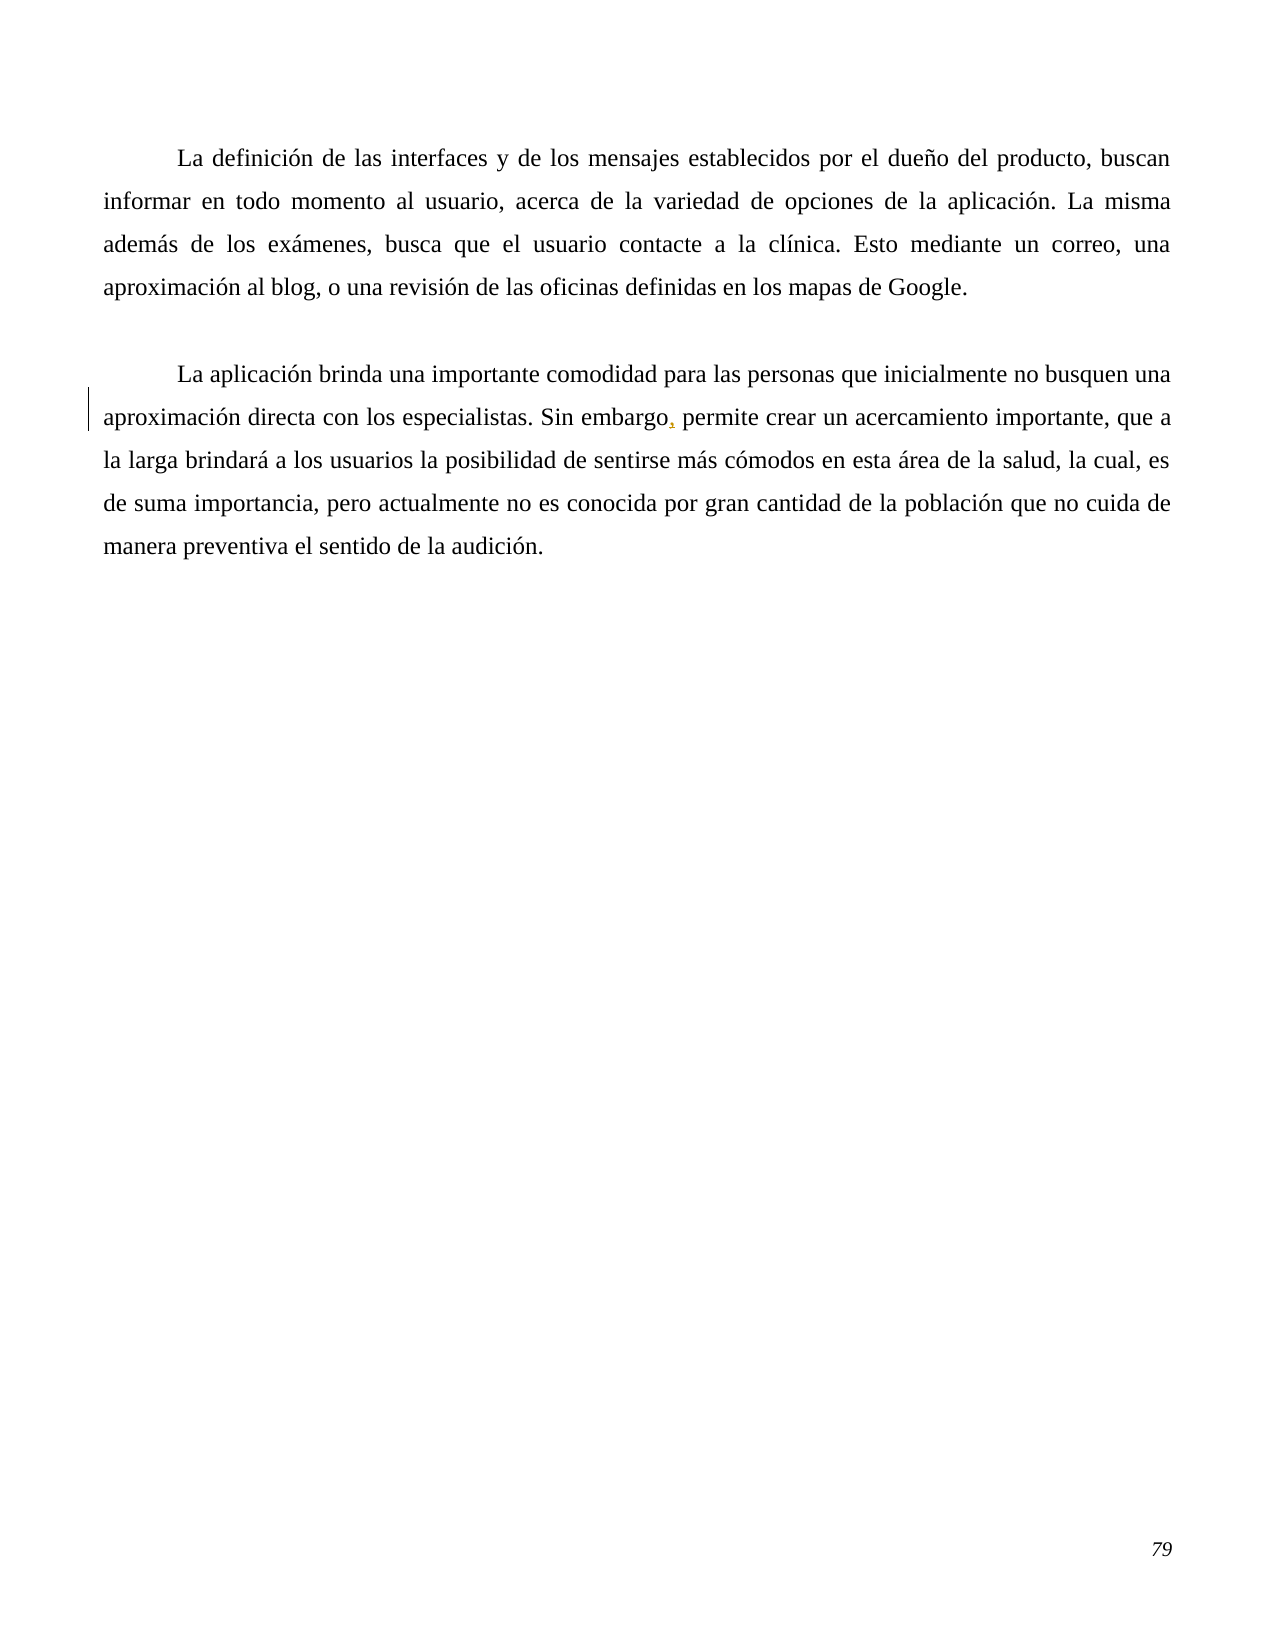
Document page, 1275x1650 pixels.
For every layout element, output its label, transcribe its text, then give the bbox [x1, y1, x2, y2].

text La definición de las interfaces y de los mensajes establecidos por el dueño del producto, buscan informar en todo momento al usuario, acerca de la variedad de opciones de la aplicación. La misma además de los exámenes, busca que el usuario contacte a la clínica. Esto mediante un correo, una aproximación al blog, o una revisión de las oficinas definidas en los mapas de Google. [103, 143, 1172, 301]
text La aplicación brinda una importante comodidad para las personas que inicialmente no busquen una aproximación directa con los especialistas. Sin embargo permite crear un acercamiento importante, que a la larga brindará a los usuarios la posibilidad de sentirse más cómodos en esta área de la salud, la cual, es de suma importancia, pero actualmente no es conocida por gran cantidad de la población que no cuida de manera preventiva el sentido de la audición. [103, 359, 1172, 560]
